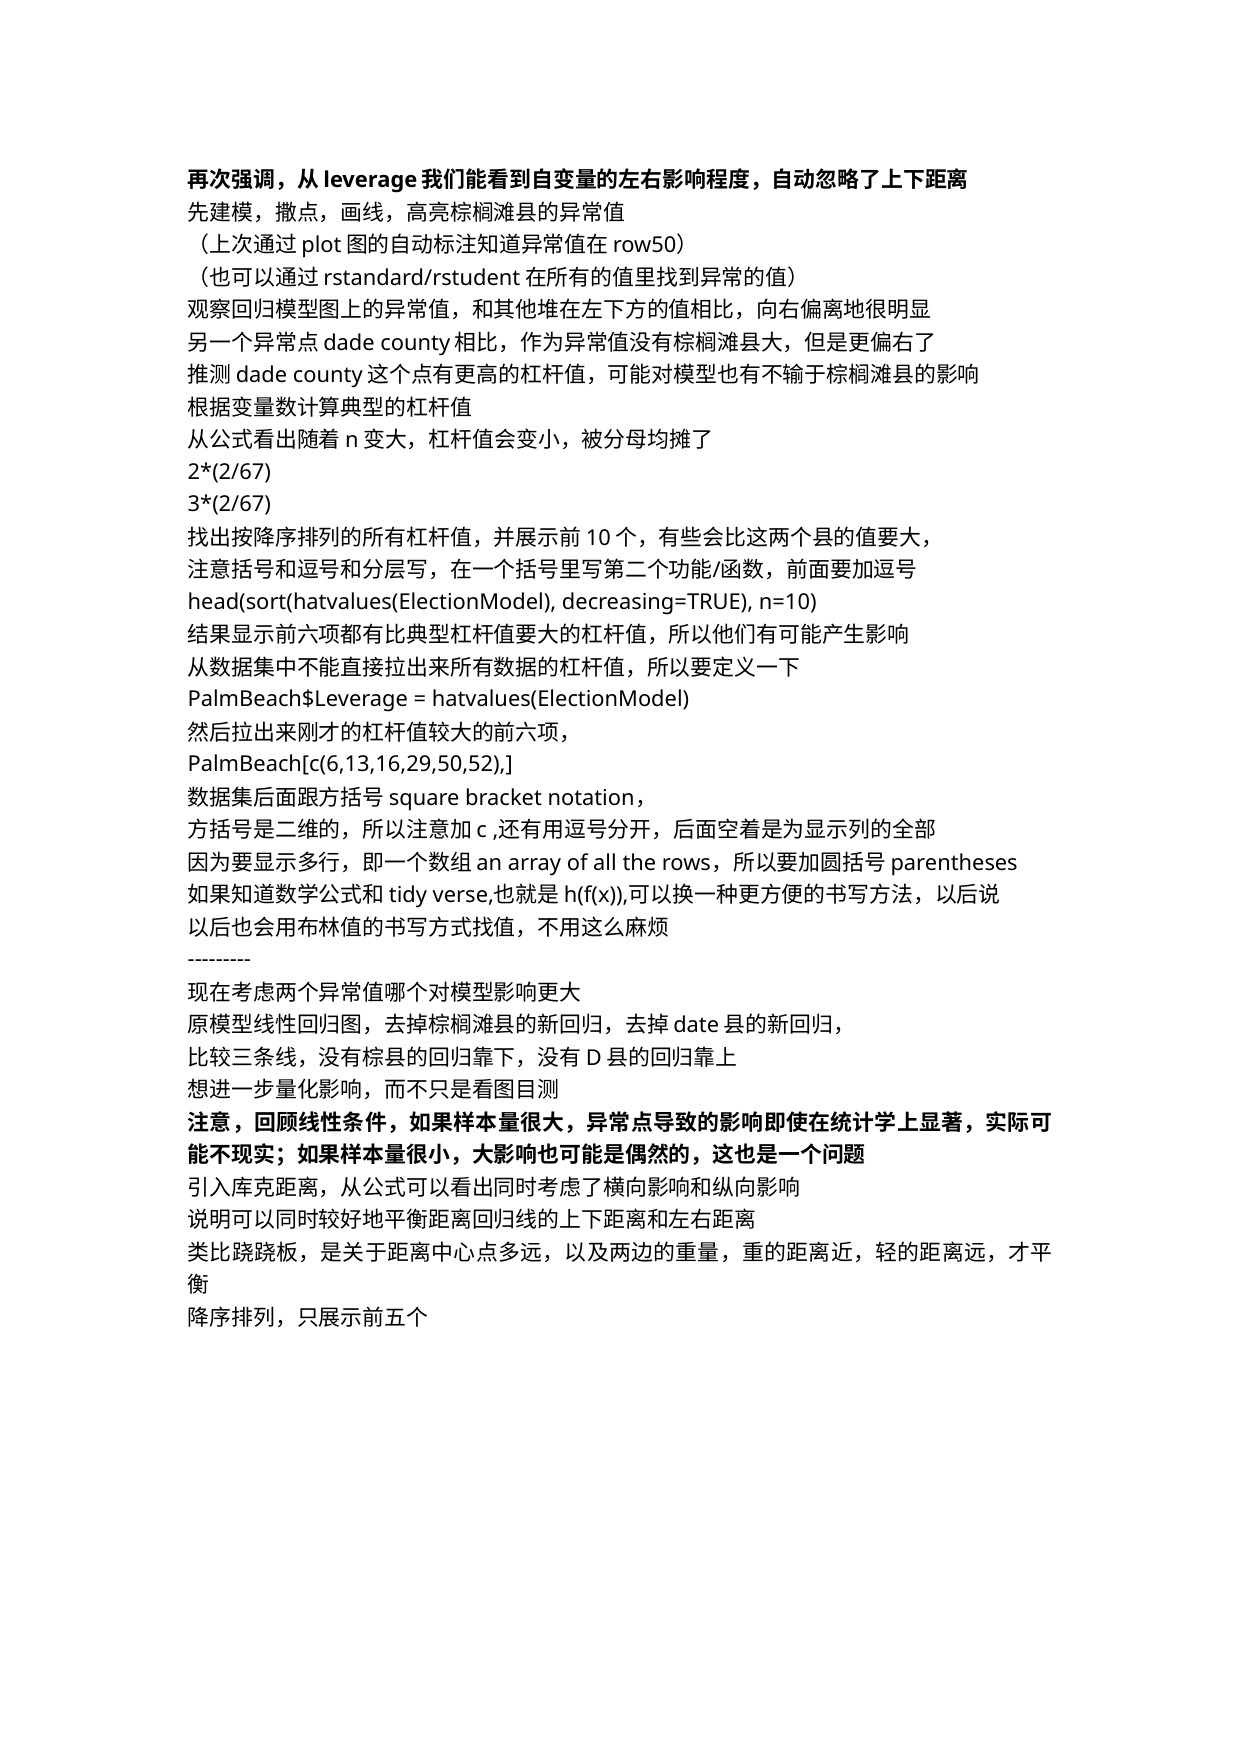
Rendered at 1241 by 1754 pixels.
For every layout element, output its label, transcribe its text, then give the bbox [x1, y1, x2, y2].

text 结果显示前六项都有比典型杠杆值要大的杠杆值，所以他们有可能产生影响 [187, 617, 1053, 649]
text 观察回归模型图上的异常值，和其他堆在左下方的值相比，向右偏离地很明显 [187, 292, 1053, 324]
text 3*(2/67) [187, 487, 1053, 519]
text 然后拉出来刚才的杠杆值较大的前六项， [187, 714, 1053, 747]
text 类比跷跷板，是关于距离中心点多远，以及两边的重量，重的距离近，轻的距离远，才平衡 [187, 1234, 1053, 1299]
text --------- [187, 942, 1053, 974]
text 从数据集中不能直接拉出来所有数据的杠杆值，所以要定义一下 [187, 649, 1053, 682]
text head(sort(hatvalues(ElectionModel), decreasing=TRUE), n=10) [187, 584, 1053, 617]
text 降序排列，只展示前五个 [187, 1299, 1053, 1332]
text 引入库克距离，从公式可以看出同时考虑了横向影响和纵向影响 [187, 1169, 1053, 1202]
text 说明可以同时较好地平衡距离回归线的上下距离和左右距离 [187, 1202, 1053, 1234]
text 现在考虑两个异常值哪个对模型影响更大 [187, 974, 1053, 1007]
text （也可以通过rstandard/rstudent在所有的值里找到异常的值） [187, 259, 1053, 292]
text 以后也会用布林值的书写方式找值，不用这么麻烦 [187, 909, 1053, 942]
text 注意，回顾线性条件，如果样本量很大，异常点导致的影响即使在统计学上显著，实际可能不现实；如果样本量很小，大影响也可能是偶然的，这也是一个问题 [187, 1104, 1053, 1169]
text 如果知道数学公式和tidy verse,也就是h(f(x)),可以换一种更方便的书写方法，以后说 [187, 877, 1053, 909]
text 数据集后面跟方括号square bracket notation， [187, 779, 1053, 812]
text 因为要显示多行，即一个数组an array of all the rows，所以要加圆括号parentheses [187, 844, 1053, 877]
text 找出按降序排列的所有杠杆值，并展示前10个，有些会比这两个县的值要大， [187, 519, 1053, 552]
text 方括号是二维的，所以注意加c ,还有用逗号分开，后面空着是为显示列的全部 [187, 812, 1053, 844]
text 再次强调，从leverage我们能看到自变量的左右影响程度，自动忽略了上下距离 [187, 162, 1053, 194]
text PalmBeach$Leverage = hatvalues(ElectionModel) [187, 682, 1053, 714]
text 原模型线性回归图，去掉棕榈滩县的新回归，去掉date县的新回归， [187, 1007, 1053, 1039]
text 根据变量数计算典型的杠杆值 [187, 389, 1053, 422]
text PalmBeach[c(6,13,16,29,50,52),] [187, 747, 1053, 779]
text 先建模，撒点，画线，高亮棕榈滩县的异常值 [187, 194, 1053, 227]
text 从公式看出随着n变大，杠杆值会变小，被分母均摊了 [187, 422, 1053, 454]
text 注意括号和逗号和分层写，在一个括号里写第二个功能/函数，前面要加逗号 [187, 552, 1053, 584]
text 想进一步量化影响，而不只是看图目测 [187, 1072, 1053, 1104]
text 2*(2/67) [187, 454, 1053, 487]
text 推测dade county这个点有更高的杠杆值，可能对模型也有不输于棕榈滩县的影响 [187, 357, 1053, 389]
text 比较三条线，没有棕县的回归靠下，没有D县的回归靠上 [187, 1039, 1053, 1072]
text （上次通过plot图的自动标注知道异常值在row50） [187, 227, 1053, 259]
text 另一个异常点dade county相比，作为异常值没有棕榈滩县大，但是更偏右了 [187, 324, 1053, 357]
